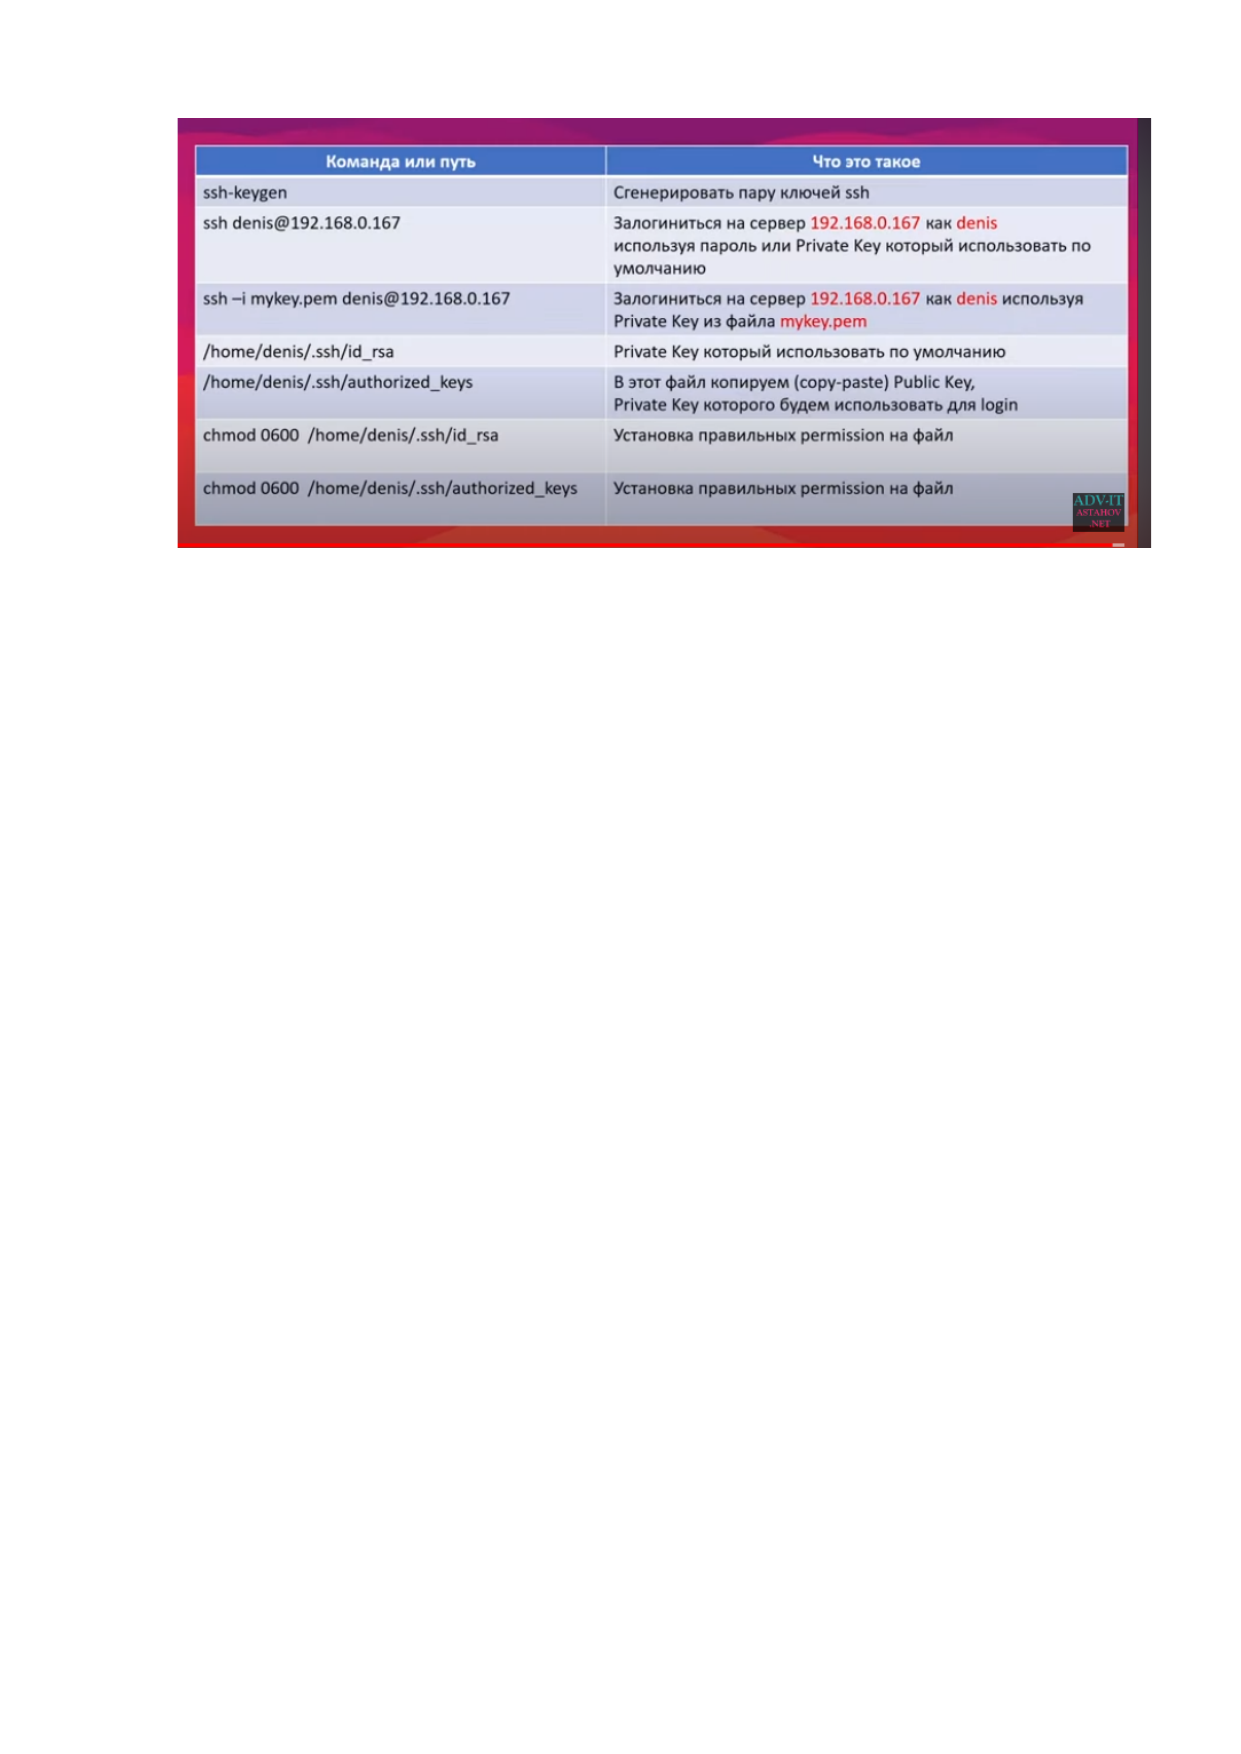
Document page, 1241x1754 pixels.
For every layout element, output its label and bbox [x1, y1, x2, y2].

picture [177, 118, 1152, 548]
